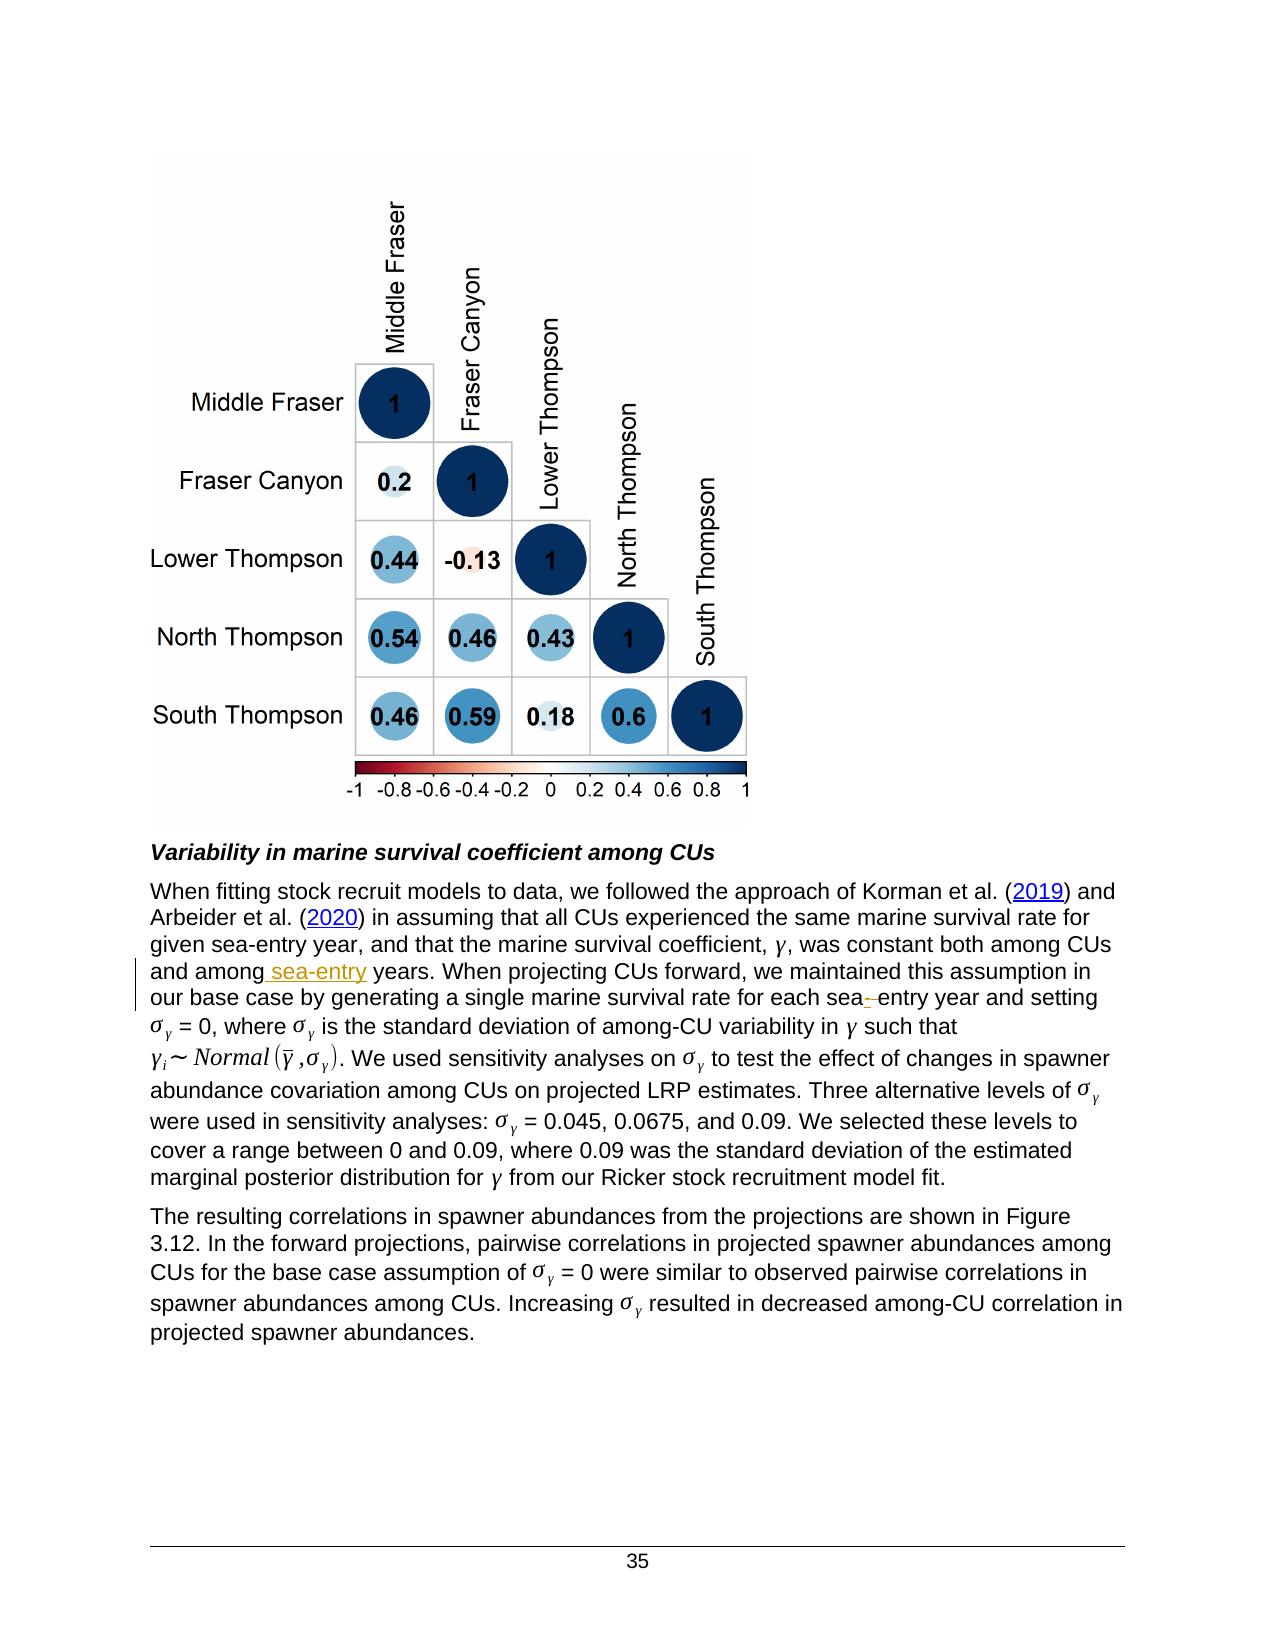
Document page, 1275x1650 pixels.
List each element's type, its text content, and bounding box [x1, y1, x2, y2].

text When fitting stock recruit models to data, we followed the approach of Korman et al. (2019) and Arbeider et al. (2020) in assuming that all CUs experienced the same marine survival rate for given sea-entry year, and that the marine survival coefficient, , was constant both among CUs and among years. When projecting CUs forward, we maintained this assumption in our base case by generating a single marine survival rate for each seaentry year and setting = 0, where is the standard deviation of among-CU variability in such that . We used sensitivity analyses on to test the effect of changes in spawner abundance covariation among CUs on projected LRP estimates. Three alternative levels of were used in sensitivity analyses: = 0.045, 0.0675, and 0.09. We selected these levels to cover a range between 0 and 0.09, where 0.09 was the standard deviation of the estimated marginal posterior distribution for from our Ricker stock recruitment model fit. [150, 878, 1125, 1191]
text Variability in marine survival coefficient among CUs [150, 839, 1125, 865]
picture [150, 150, 752, 827]
text The resulting correlations in spawner abundances from the projections are shown in Figure 3.12. In the forward projections, pairwise correlations in projected spawner abundances among CUs for the base case assumption of = 0 were similar to observed pairwise correlations in spawner abundances among CUs. Increasing resulted in decreased among-CU correlation in projected spawner abundances. [150, 1203, 1125, 1345]
